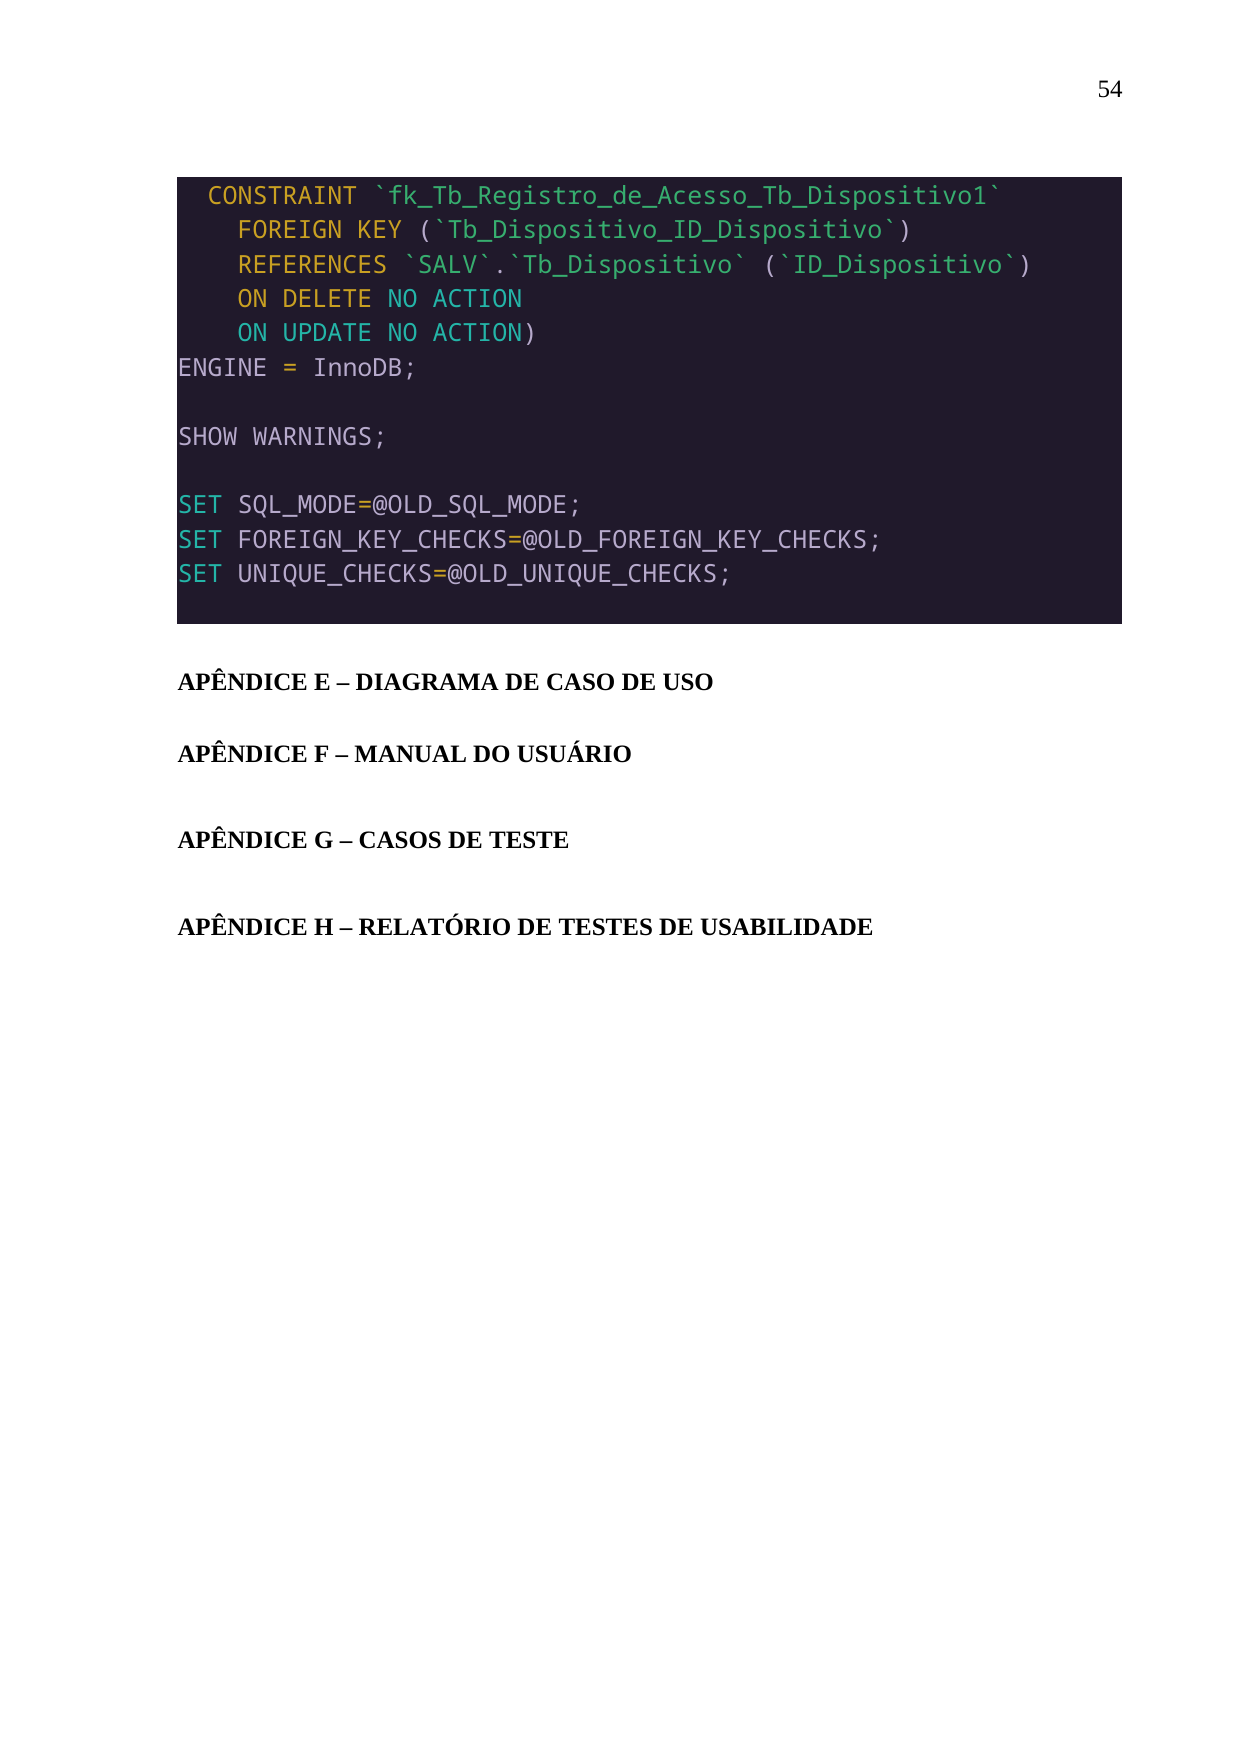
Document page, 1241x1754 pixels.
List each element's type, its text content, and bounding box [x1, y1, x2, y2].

text APÊNDICE F – MANUAL DO USUÁRIO [177, 739, 1122, 768]
text FOREIGN KEY (`Tb_Dispositivo_ID_Dispositivo`) [177, 212, 1122, 246]
text SET FOREIGN_KEY_CHECKS=@OLD_FOREIGN_KEY_CHECKS; [177, 521, 1122, 555]
text SET UNIQUE_CHECKS=@OLD_UNIQUE_CHECKS; [177, 555, 1122, 590]
text APÊNDICE E – DIAGRAMA DE CASO DE USO [177, 667, 1122, 696]
text ON UPDATE NO ACTION) [177, 315, 1122, 349]
text APÊNDICE H – RELATÓRIO DE TESTES DE USABILIDADE [177, 912, 1122, 940]
text CONSTRAINT `fk_Tb_Registro_de_Acesso_Tb_Dispositivo1` [177, 177, 1122, 212]
text ENGINE = InnoDB; [177, 349, 1122, 383]
text APÊNDICE G – CASOS DE TESTE [177, 825, 1122, 854]
text ON DELETE NO ACTION [177, 280, 1122, 315]
text SET SQL_MODE=@OLD_SQL_MODE; [177, 487, 1122, 521]
text SHOW WARNINGS; [177, 418, 1122, 452]
text REFERENCES `SALV`.`Tb_Dispositivo` (`ID_Dispositivo`) [177, 246, 1122, 280]
